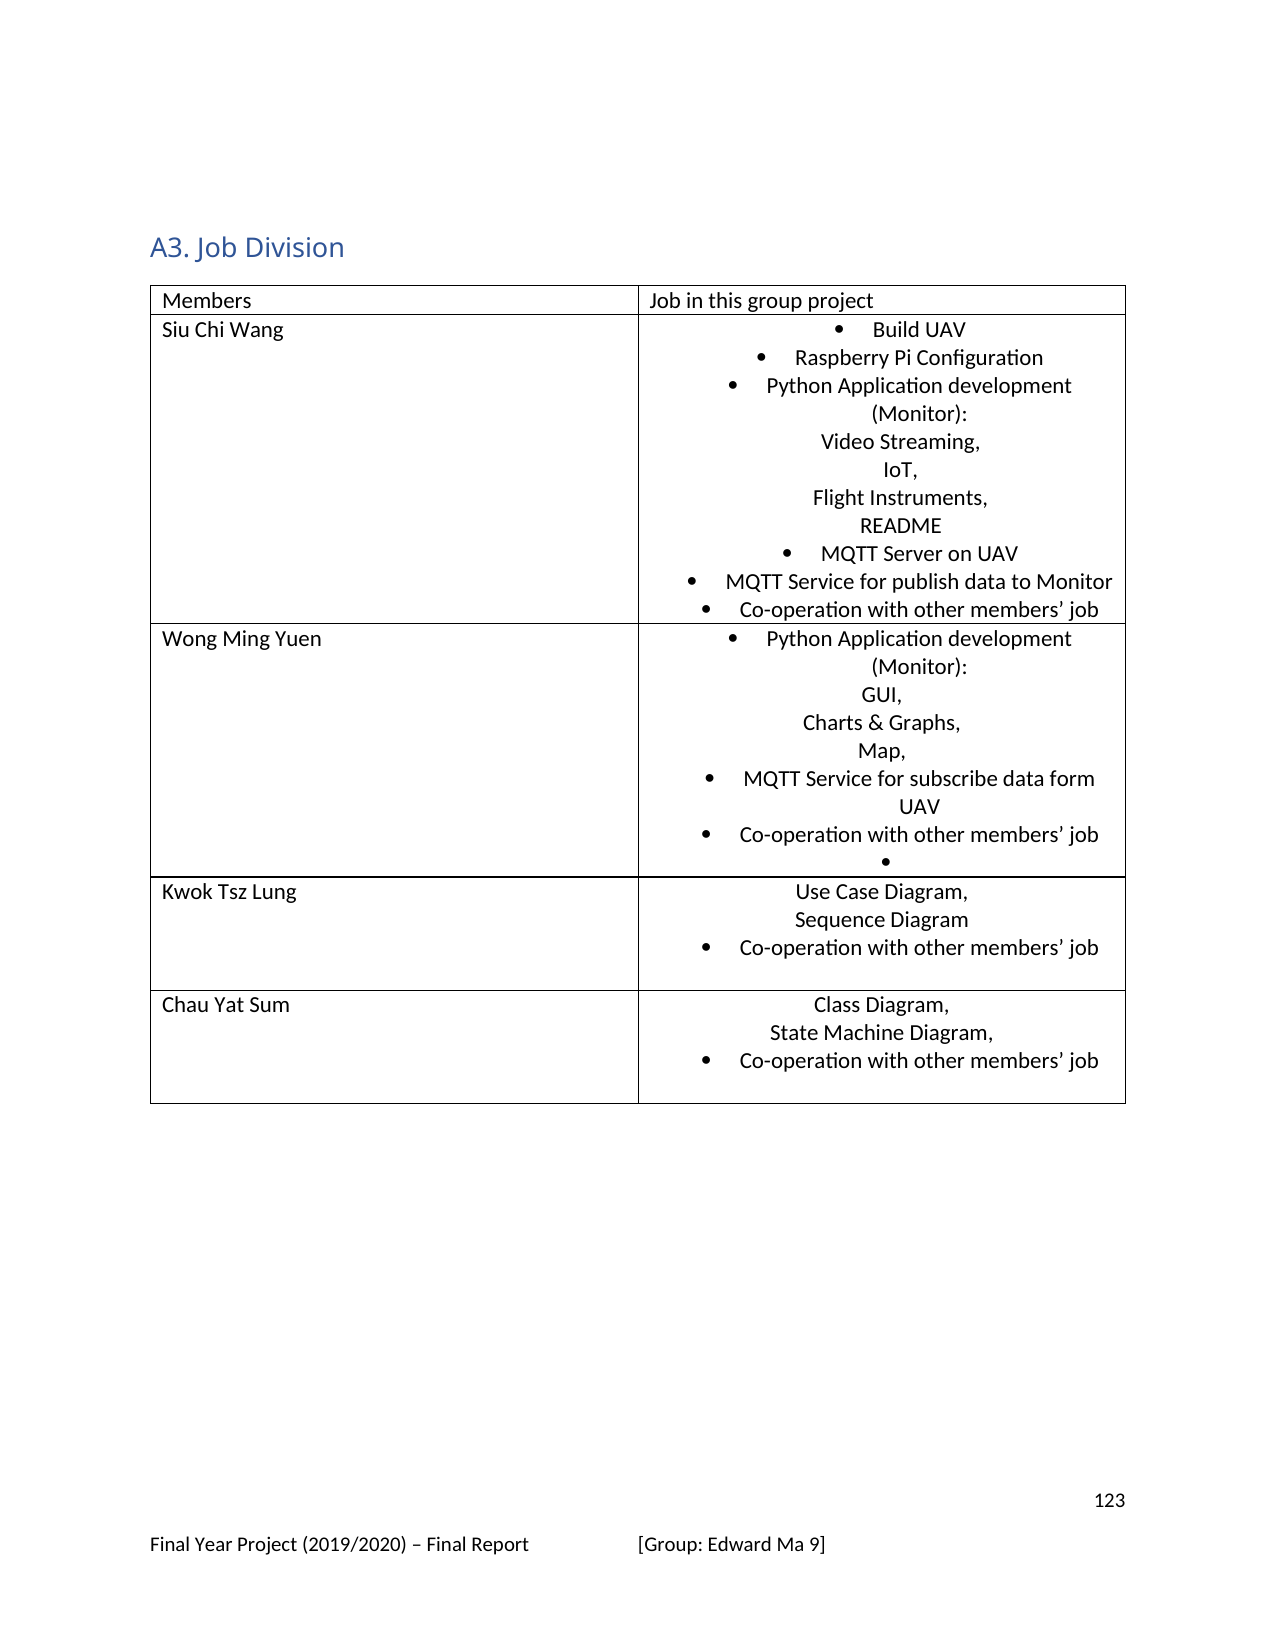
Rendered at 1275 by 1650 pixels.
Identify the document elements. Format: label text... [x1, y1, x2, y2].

table_header Job in this group project [639, 286, 1125, 314]
table_cell Class Diagram, State Machine Diagram, Co-operation with other members’ job [639, 991, 1125, 1103]
table_cell Build UAV Raspberry Pi Configuration Python Application development (Monitor): Video Streaming, IoT, Flight Instruments, README MQTT Server on UAV MQTT Service for publish data to Monitor Co-operation with other members’ job [639, 315, 1125, 623]
table_cell Kwok Tsz Lung [151, 878, 638, 989]
table_cell Wong Ming Yuen [151, 624, 638, 876]
table_cell Python Application development (Monitor): GUI, Charts & Graphs, Map, MQTT Service for subscribe data form UAV Co-operation with other members’ job [639, 624, 1125, 876]
table_cell Siu Chi Wang [151, 315, 638, 623]
table_cell Use Case Diagram, Sequence Diagram Co-operation with other members’ job [639, 878, 1125, 989]
text A3. Job Division [150, 228, 1125, 265]
table_cell Chau Yat Sum [151, 991, 638, 1103]
table_header Members [151, 286, 638, 314]
